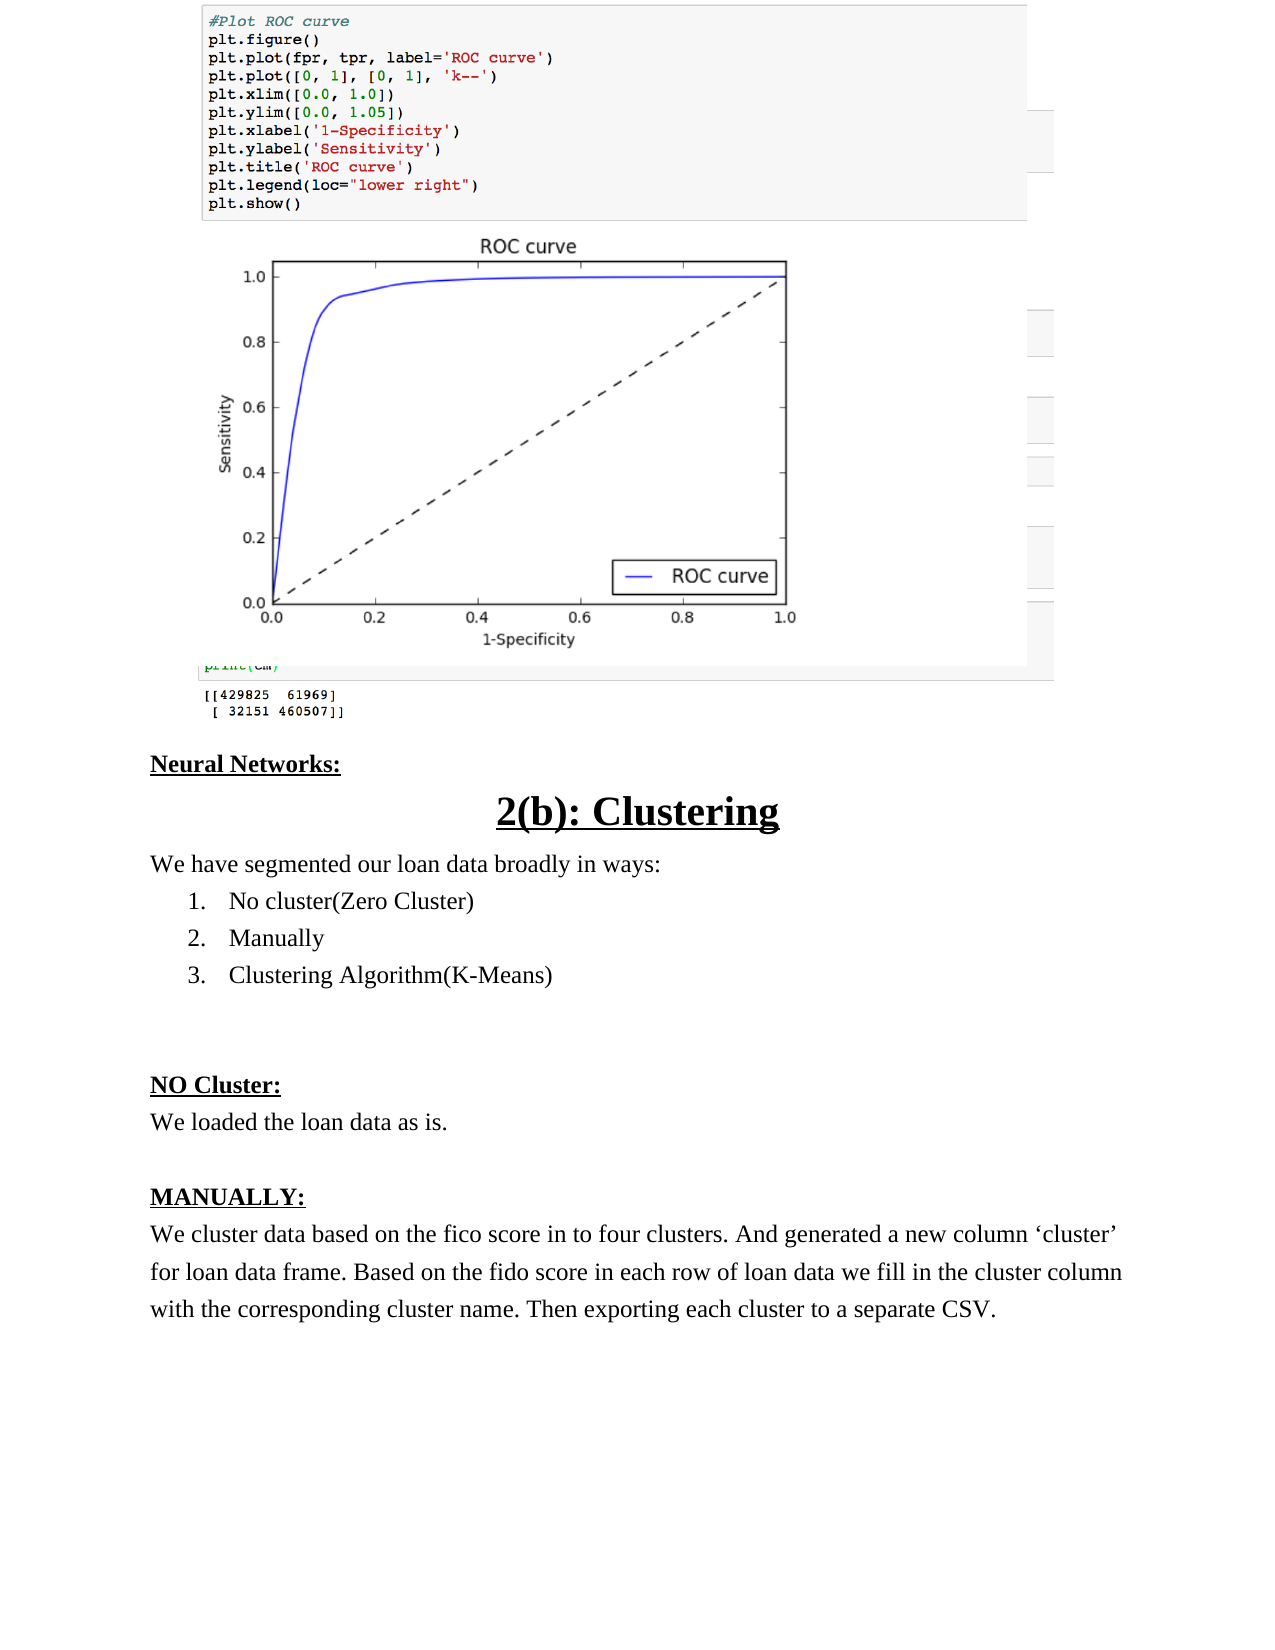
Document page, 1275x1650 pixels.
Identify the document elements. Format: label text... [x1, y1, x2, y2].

text Neural Networks: [150, 150, 1125, 778]
text MANUALLY: [150, 1182, 1125, 1211]
list No cluster(Zero Cluster) [187, 886, 1125, 915]
list Clustering Algorithm(K-Means) [187, 961, 1125, 989]
text We cluster data based on the fico score in to four clusters. And generated a new column ‘cluster’ for loan data frame. Based on the fido score in each row of loan data we fill in the cluster column with the corresponding cluster name. Then exporting each cluster to a separate CSV. [150, 1219, 1125, 1323]
picture [192, 0, 1054, 725]
list Manually [187, 923, 1125, 952]
text We have segmented our loan data broadly in ways: [150, 849, 1125, 877]
text We loaded the loan data as is. [150, 1107, 1125, 1136]
text NO Cluster: [150, 1070, 1125, 1099]
text 2(b): Clustering [150, 786, 1125, 834]
